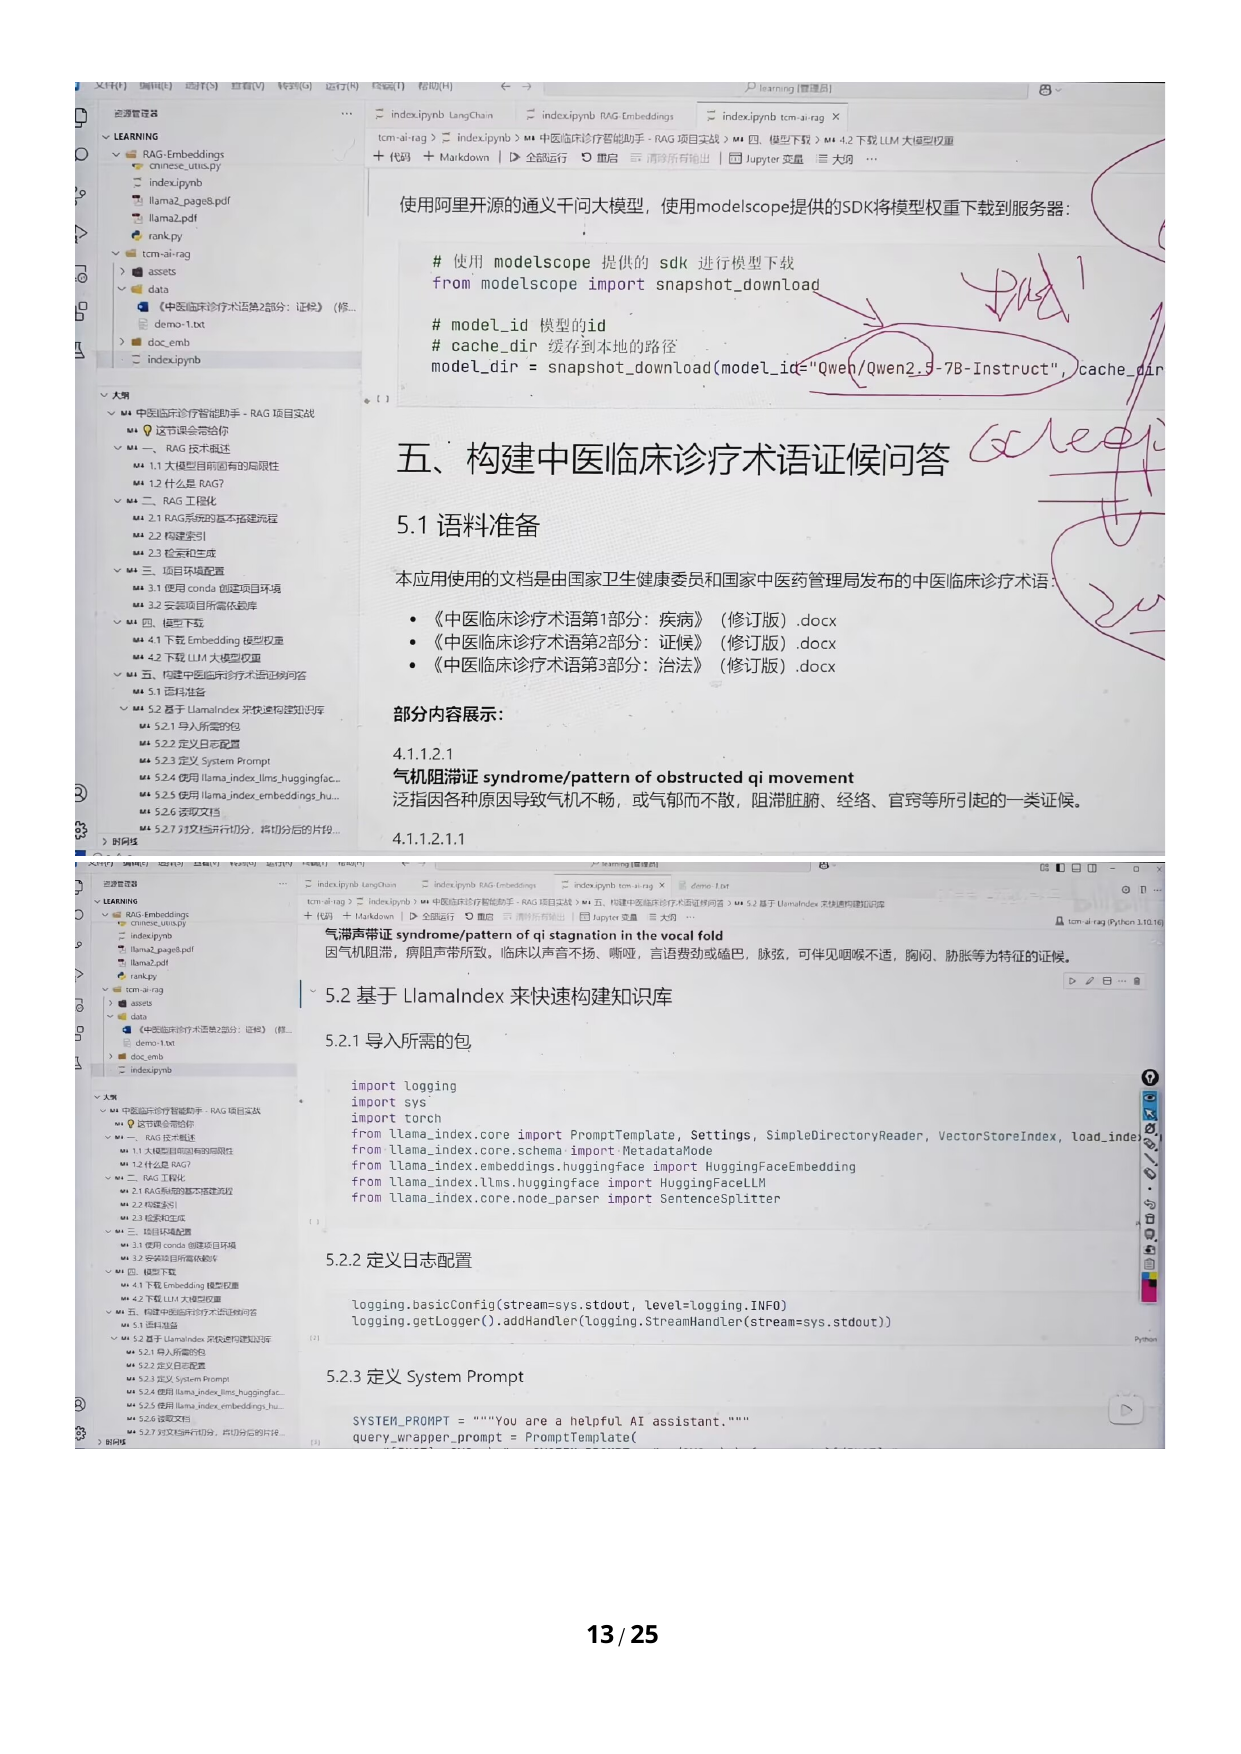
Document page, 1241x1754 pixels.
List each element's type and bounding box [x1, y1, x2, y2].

picture [75, 862, 1166, 1449]
picture [75, 82, 1166, 856]
